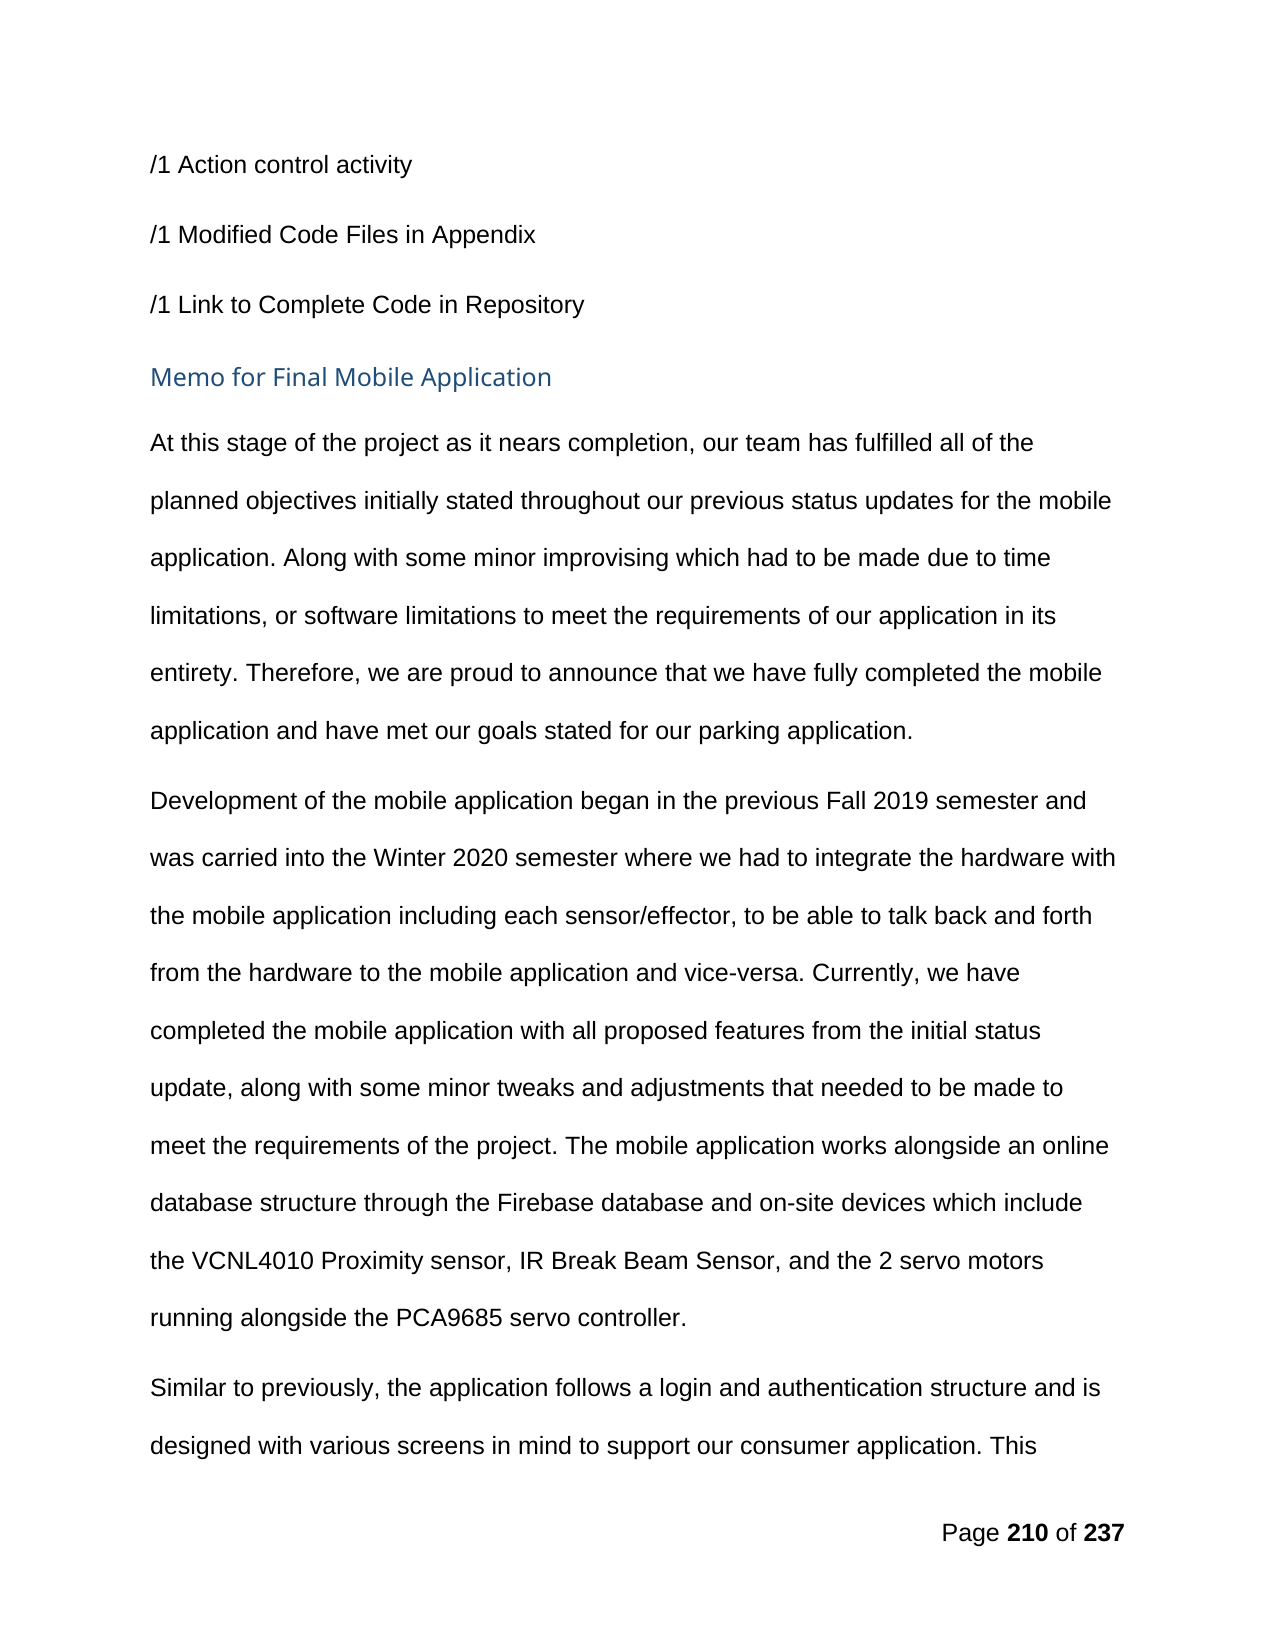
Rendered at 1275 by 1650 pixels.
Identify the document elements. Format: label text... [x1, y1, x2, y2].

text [150, 1373, 1125, 1459]
subtitle Memo for Final Mobile Application [150, 360, 1125, 394]
text At this stage of the project as it nears completion, our team has fulfilled all of the planned objectives initially stated throughout our previous status updates for the mobile application. Along with some minor improvising which had to be made due to time limitations, or software limitations to meet the requirements of our application in its entirety. Therefore, we are proud to announce that we have fully completed the mobile application and have met our goals stated for our parking application. [150, 428, 1125, 744]
text Development of the mobile application began in the previous Fall 2019 semester and was carried into the Winter 2020 semester where we had to integrate the hardware with the mobile application including each sensor/effector, to be able to talk back and forth from the hardware to the mobile application and vice-versa. Currently, we have completed the mobile application with all proposed features from the initial status update, along with some minor tweaks and adjustments that needed to be made to meet the requirements of the project. The mobile application works alongside an online database structure through the Firebase database and on-site devices which include the VCNL4010 Proximity sensor, IR Break Beam Sensor, and the 2 servo motors running alongside the PCA9685 servo controller. [150, 786, 1125, 1332]
